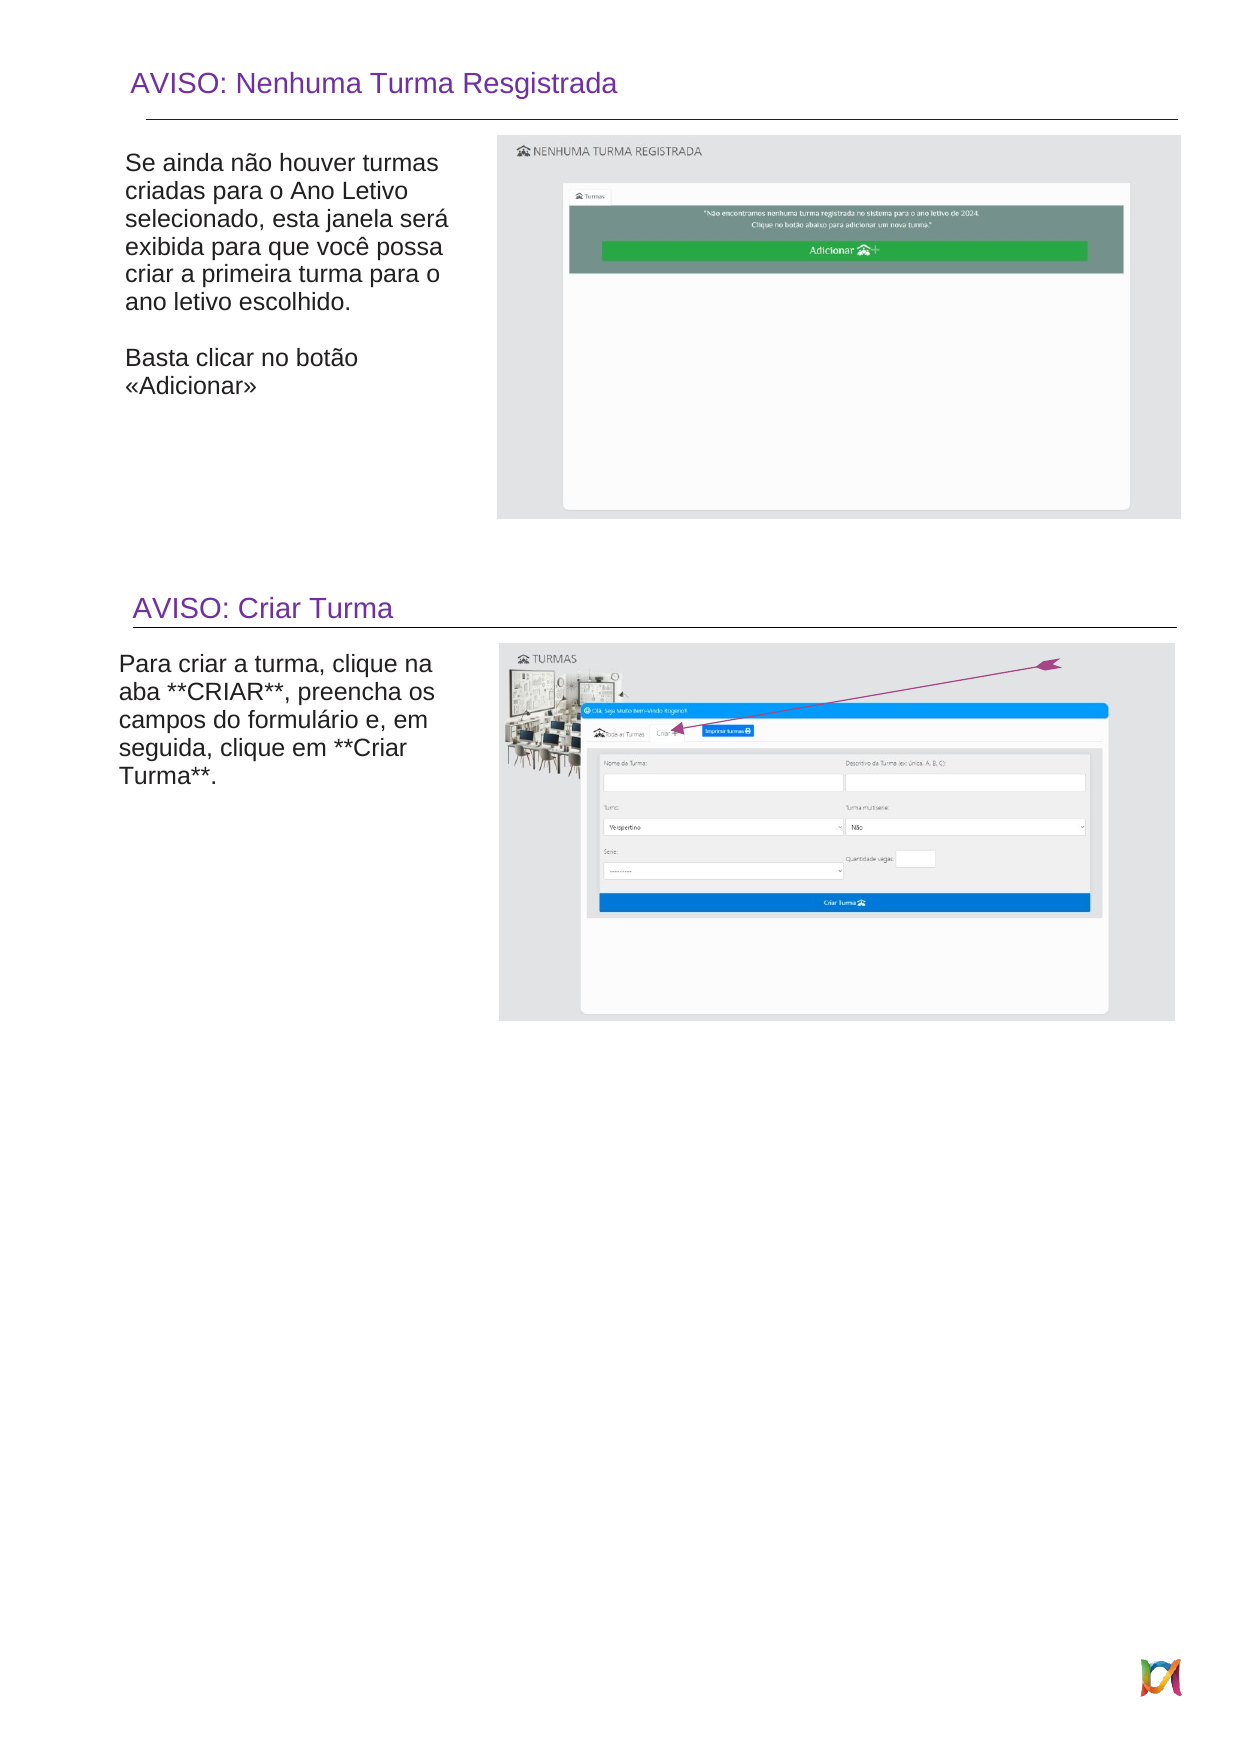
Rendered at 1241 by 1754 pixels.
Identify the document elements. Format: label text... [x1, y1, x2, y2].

picture [499, 643, 1175, 1021]
picture [1138, 1657, 1183, 1697]
picture [497, 135, 1181, 519]
subtitle AVISO: Nenhuma Turma Resgistrada [130, 66, 1186, 99]
